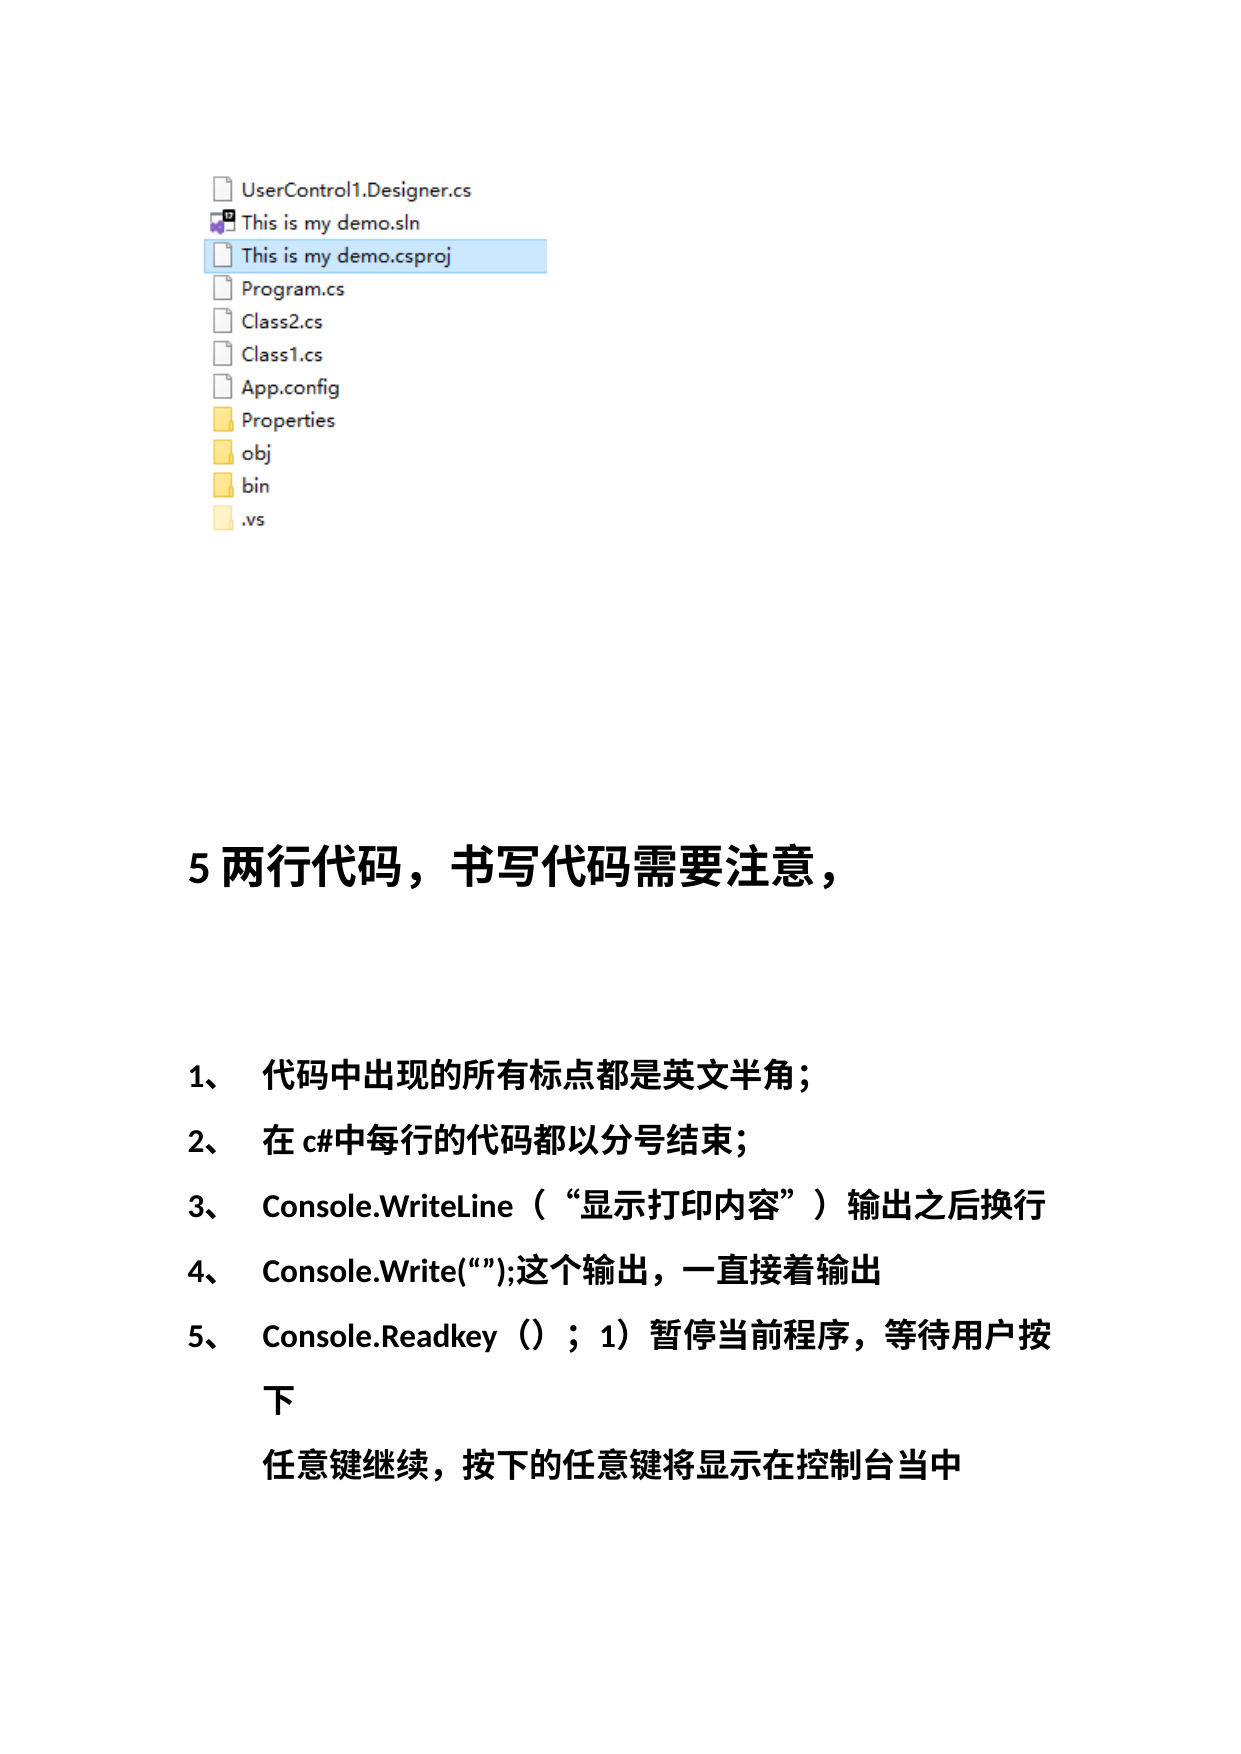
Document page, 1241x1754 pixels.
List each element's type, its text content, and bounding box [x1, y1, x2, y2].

subtitle 5两行代码，书写代码需要注意， [187, 815, 1053, 912]
list Console.Write(“”);这个输出，一直接着输出 [187, 1235, 1053, 1300]
list Console.Readkey（）；1）暂停当前程序，等待用户按下 [187, 1300, 1053, 1430]
list 任意键继续，按下的任意键将显示在控制台当中 [262, 1430, 1053, 1495]
picture [187, 162, 547, 576]
list 在c#中每行的代码都以分号结束； [187, 1105, 1053, 1170]
list 代码中出现的所有标点都是英文半角； [187, 1040, 1053, 1105]
list Console.WriteLine（“显示打印内容”）输出之后换行 [187, 1170, 1053, 1235]
